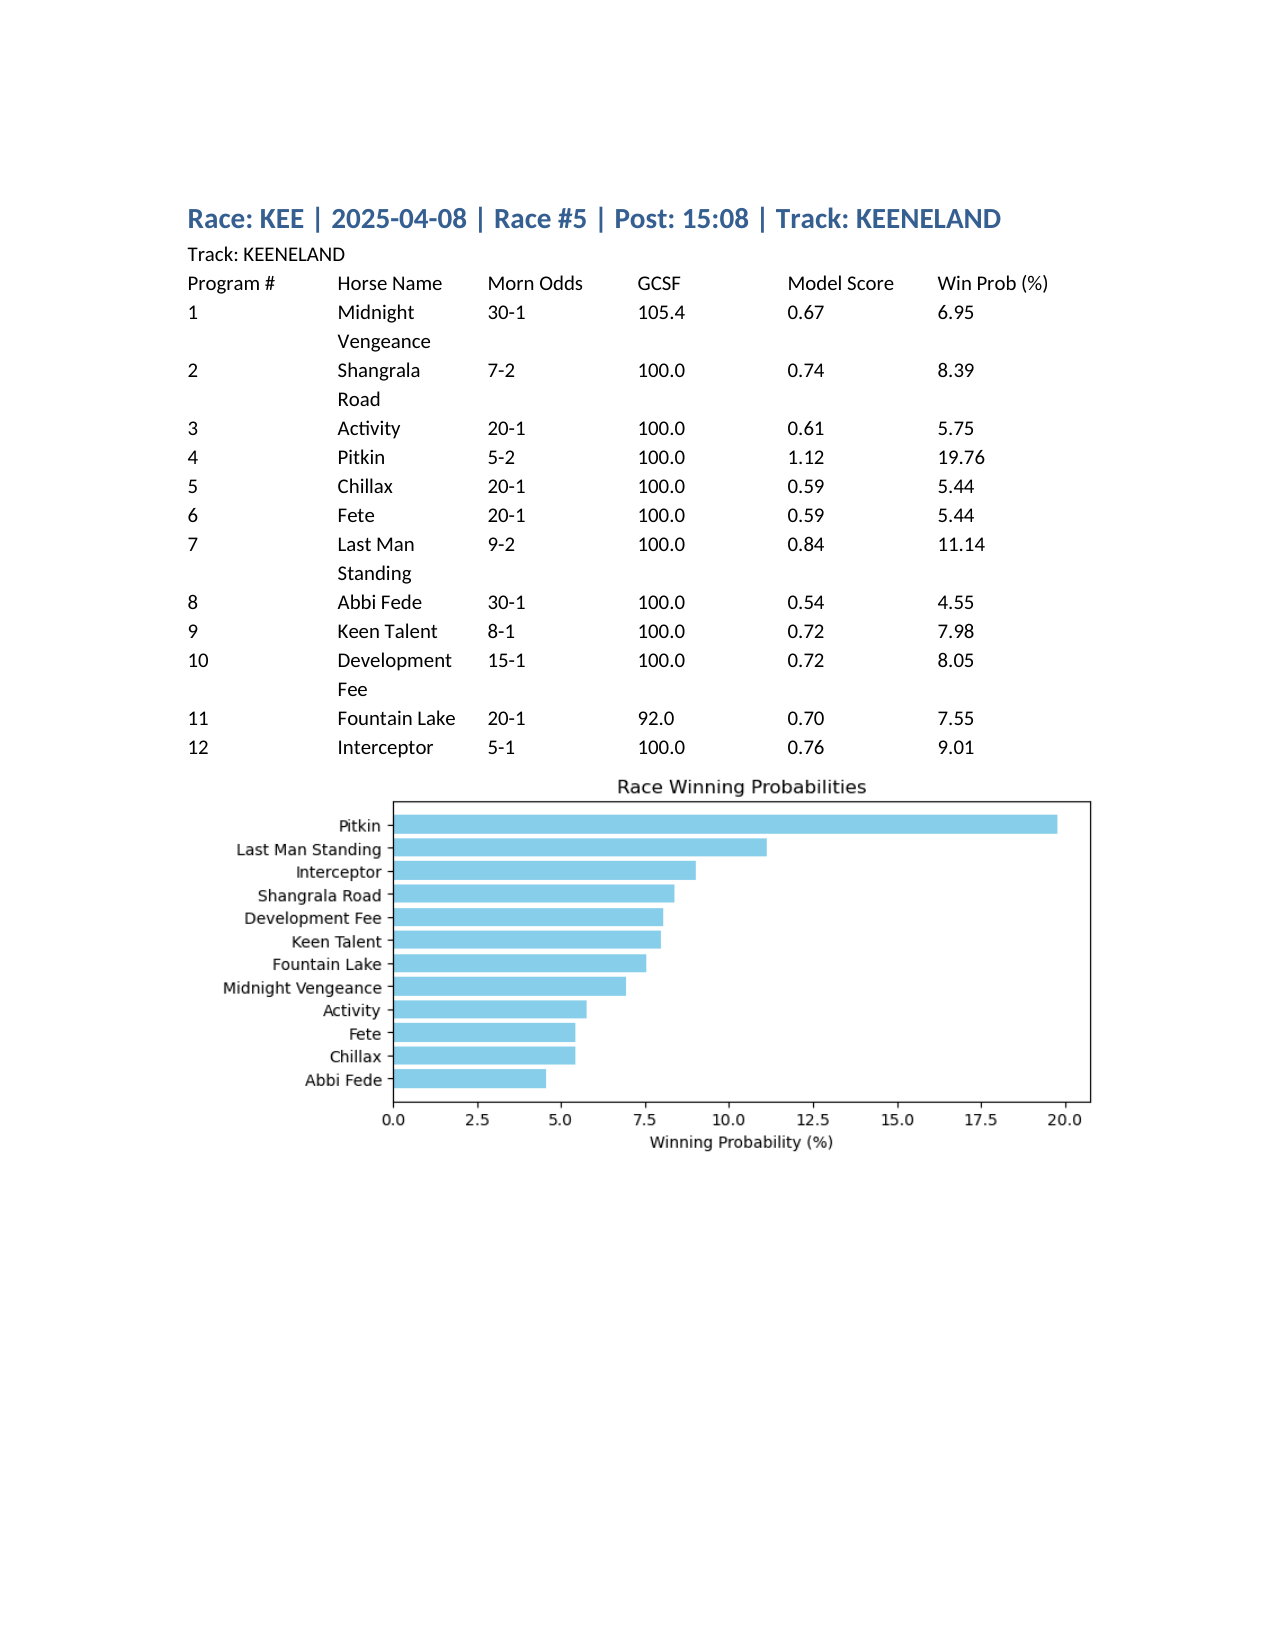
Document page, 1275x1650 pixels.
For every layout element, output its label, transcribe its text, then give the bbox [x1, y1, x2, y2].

picture [206, 763, 1107, 1167]
subtitle Race: KEE | 2025-04-08 | Race #5 | Post: 15:08 | Track: KEENELAND [187, 200, 1087, 236]
text Track: KEENELAND [187, 241, 1087, 266]
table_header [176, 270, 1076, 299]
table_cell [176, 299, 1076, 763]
